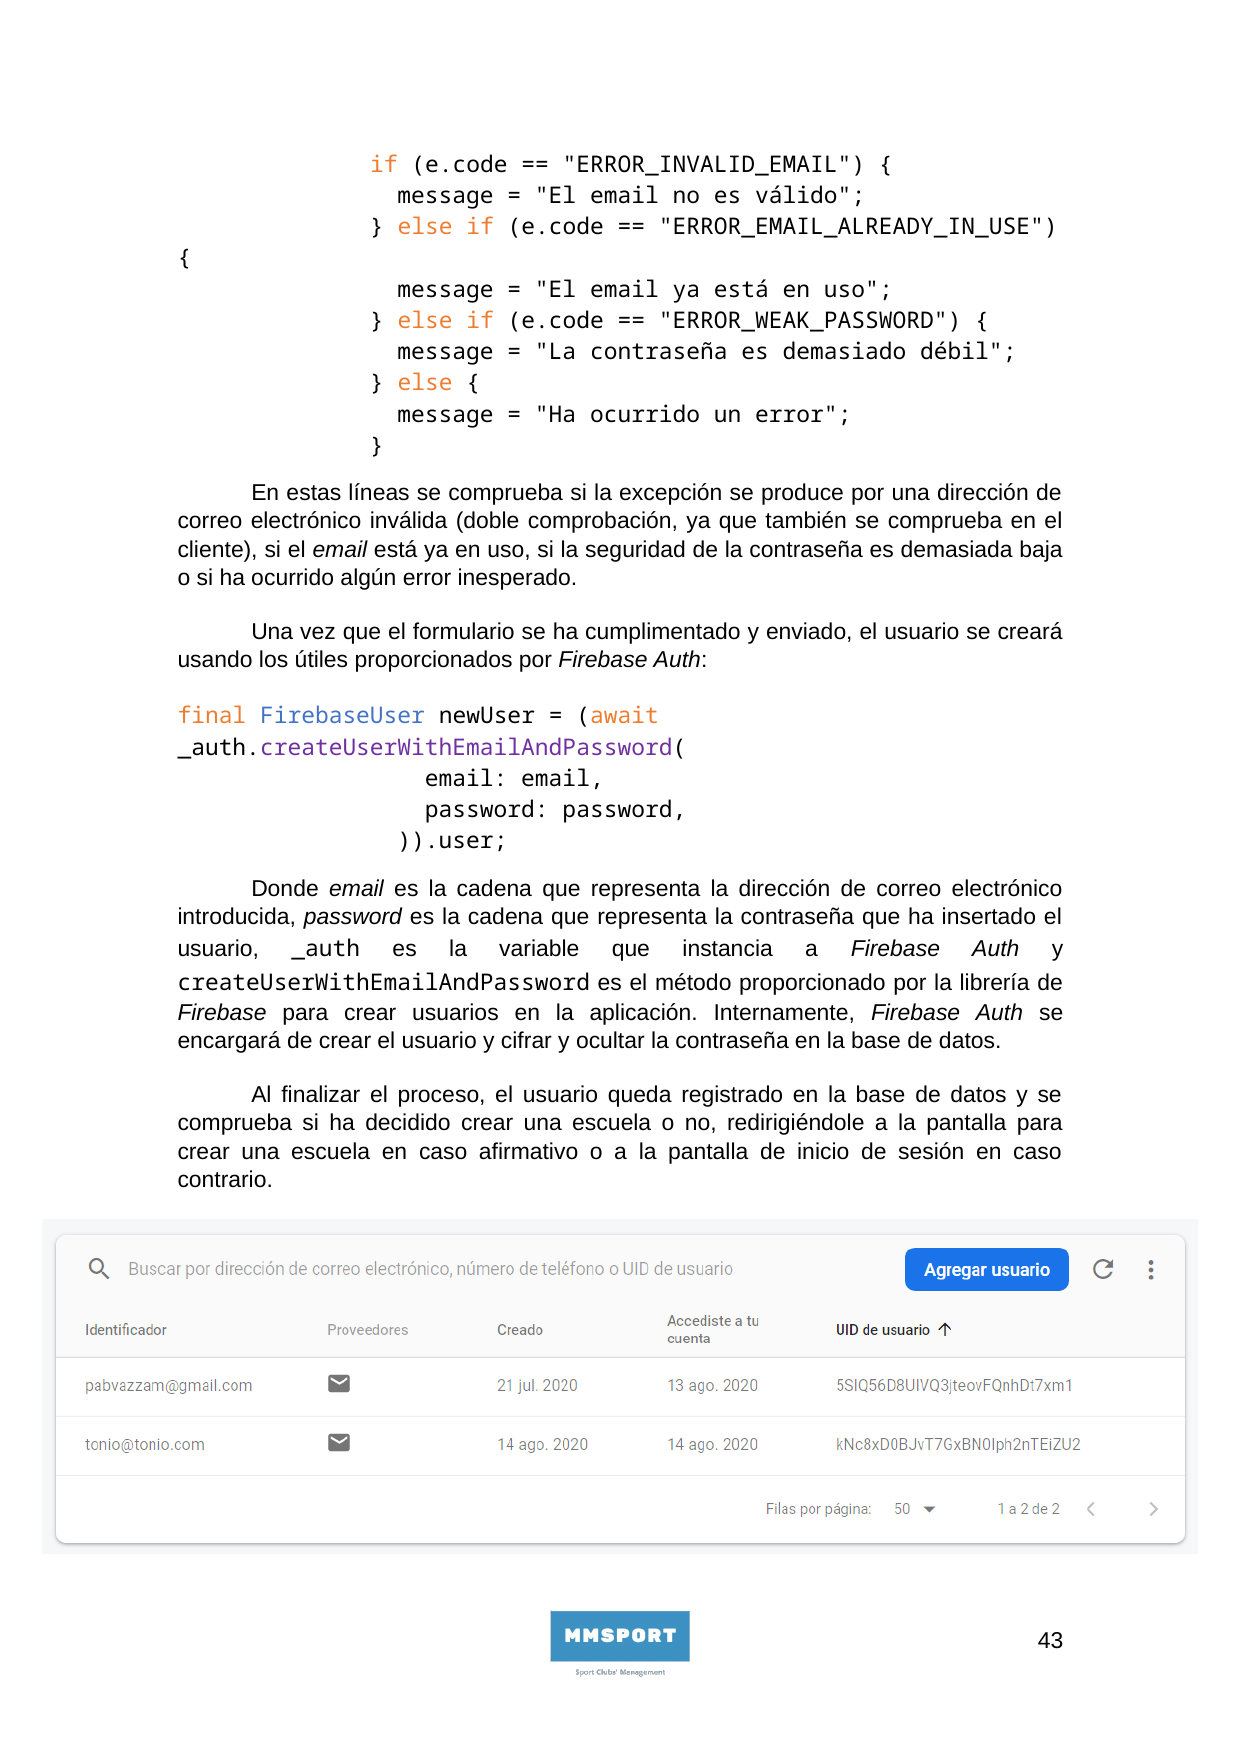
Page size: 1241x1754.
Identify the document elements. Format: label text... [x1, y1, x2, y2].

text En estas líneas se comprueba si la excepción se produce por una dirección de correo electrónico inválida (doble comprobación, ya que también se comprueba en el cliente), si el email está ya en uso, si la seguridad de la contraseña es demasiada baja o si ha ocurrido algún error inesperado. [177, 479, 1063, 591]
text final FirebaseUser newUser = (await _auth.createUserWithEmailAndPassword( email: email, password: password, )).user; [177, 699, 1063, 856]
text Al finalizar el proceso, el usuario queda registrado en la base de datos y se comprueba si ha decidido crear una escuela o no, redirigiéndole a la pantalla para crear una escuela en caso afirmativo o a la pantalla de inicio de sesión en caso contrario. [177, 1081, 1063, 1192]
text Una vez que el formulario se ha cumplimentado y enviado, el usuario se creará usando los útiles proporcionados por Firebase Auth: [177, 618, 1063, 672]
picture [542, 1604, 699, 1683]
text Donde email es la cadena que representa la dirección de correo electrónico introducida, password es la cadena que representa la contraseña que ha insertado el usuario, _auth es la variable que instancia a Firebase Auth y createUserWithEmailAndPassword es el método proporcionado por la librería de Firebase para crear usuarios en la aplicación. Internamente, Firebase Auth se encargará de crear el usuario y cifrar y ocultar la contraseña en la base de datos. [177, 874, 1063, 1054]
picture [42, 1219, 1198, 1554]
